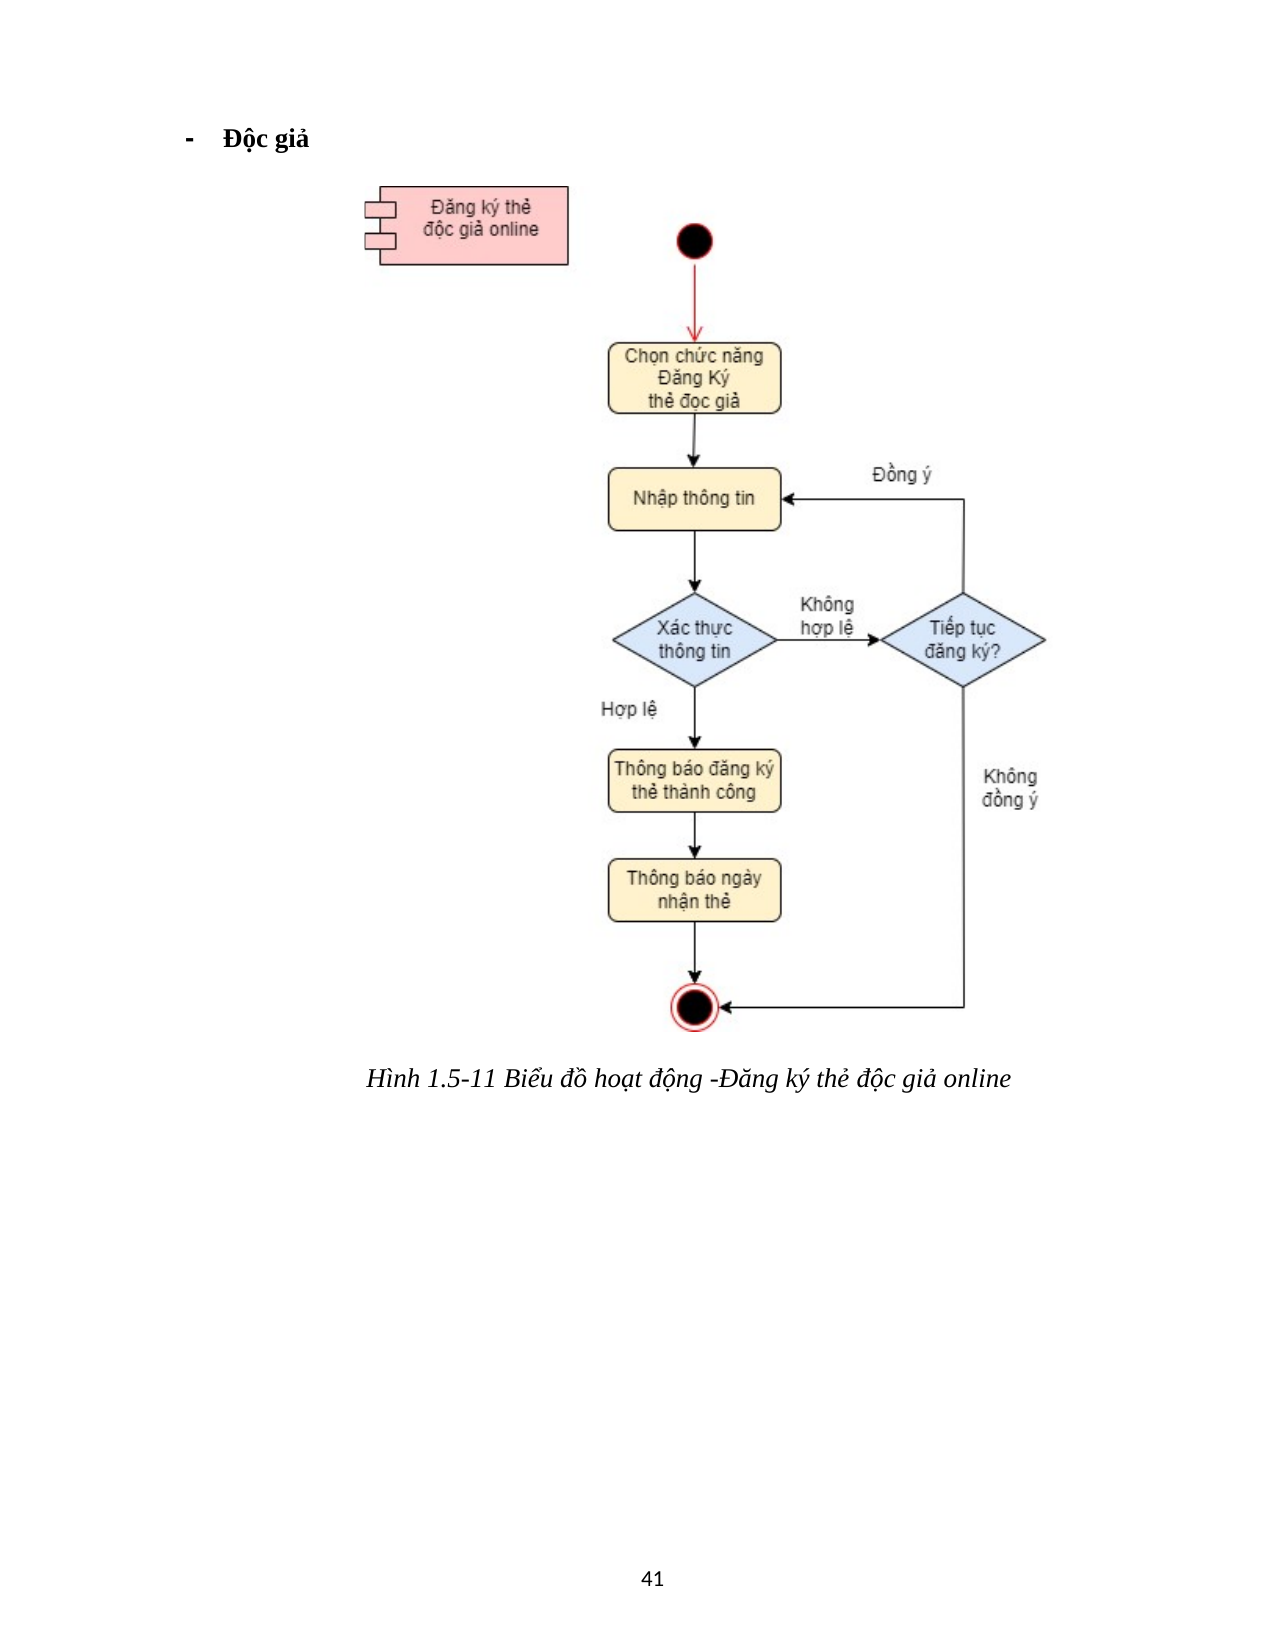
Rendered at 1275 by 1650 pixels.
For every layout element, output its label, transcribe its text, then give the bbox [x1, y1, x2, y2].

list Độc giả [185, 118, 1157, 155]
picture [364, 186, 1059, 1032]
text Hình 1.5-11 Biểu đồ hoạt động -Đăng ký thẻ độc giả online [223, 1062, 1157, 1094]
